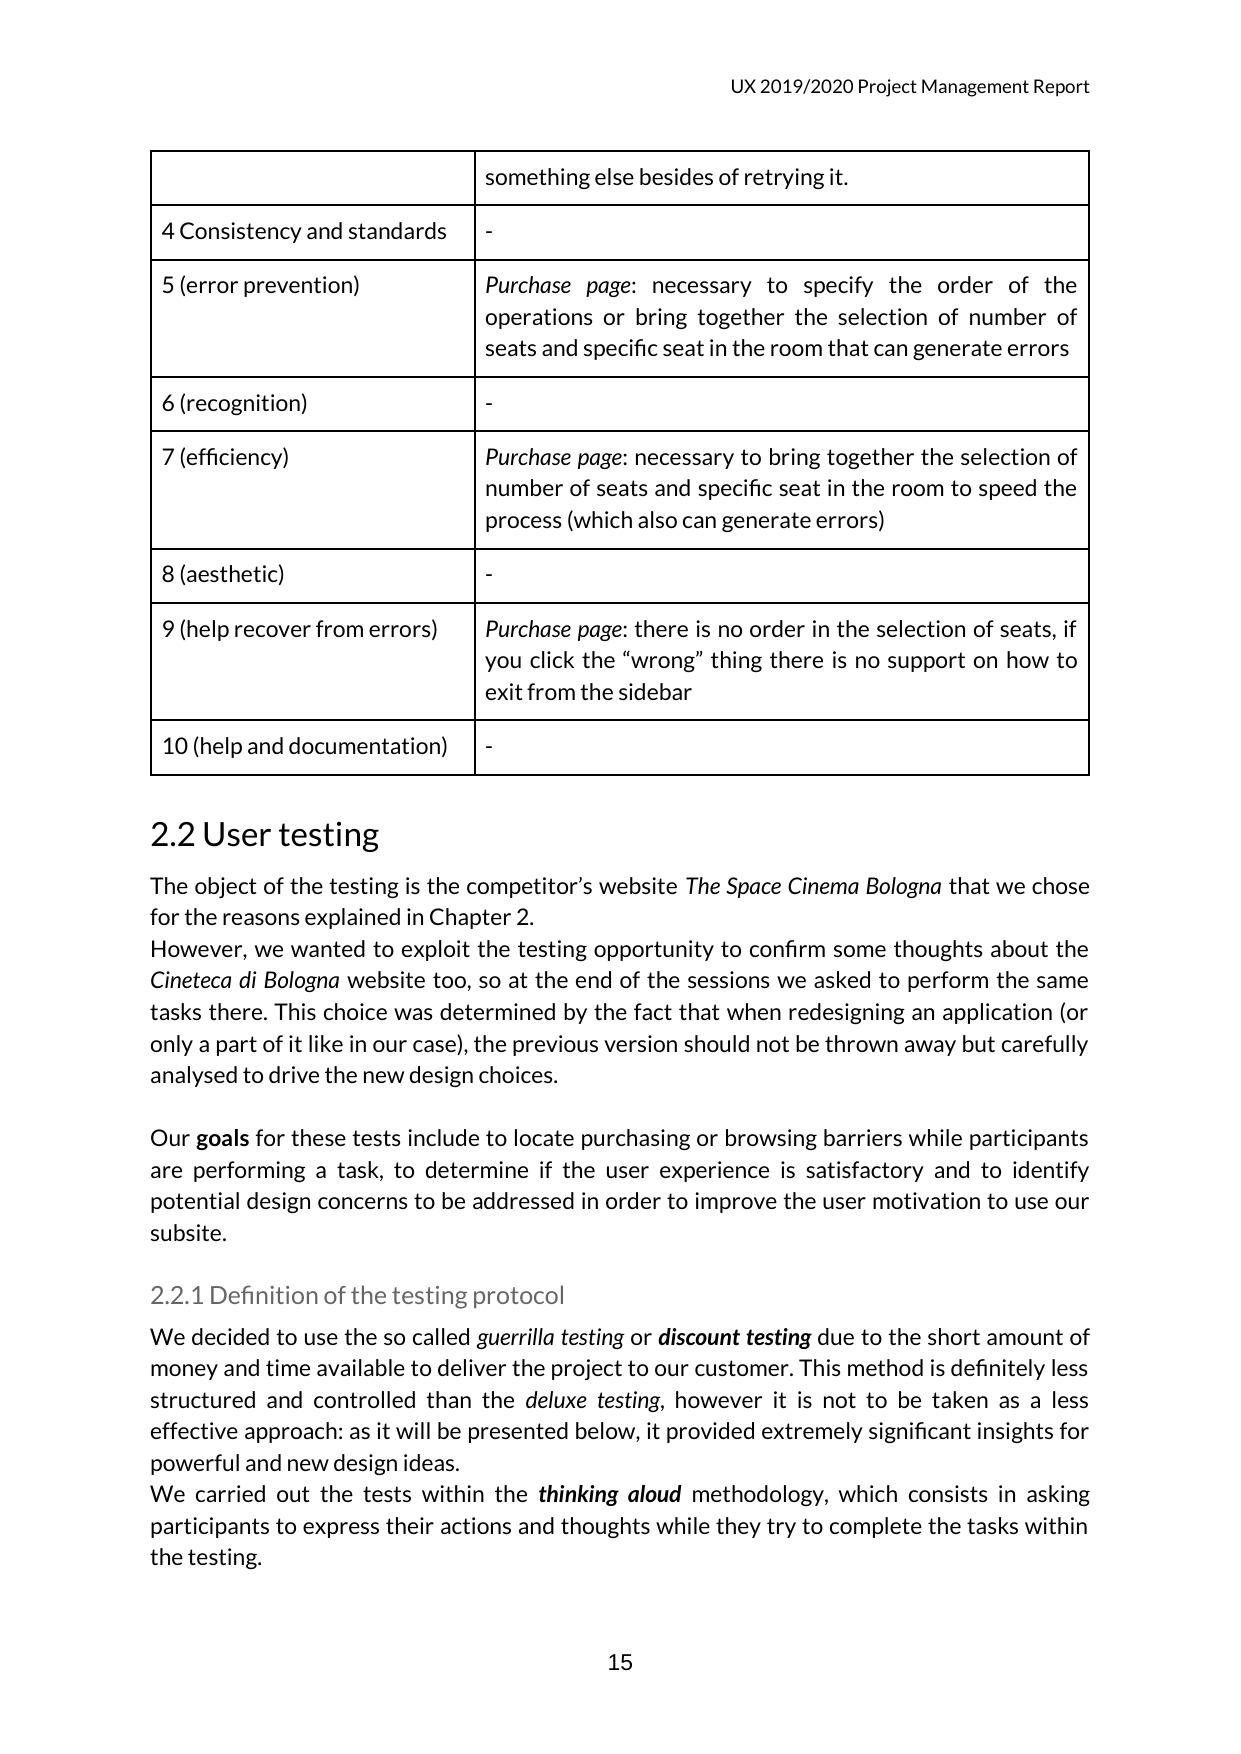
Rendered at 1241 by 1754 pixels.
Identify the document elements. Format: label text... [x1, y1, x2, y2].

text However, we wanted to exploit the testing opportunity to confirm some thoughts about the Cineteca di Bologna website too, so at the end of the sessions we asked to perform the same tasks there. This choice was determined by the fact that when redesigning an application (or only a part of it like in our case), the previous version should not be thrown away but carefully analysed to drive the new design choices. [150, 935, 1090, 1088]
text The object of the testing is the competitor’s website The Space Cinema Bologna that we chose for the reasons explained in Chapter 2. [150, 872, 1090, 931]
table_cell Purchase page: necessary to specify the order of the operations or bring together the selection of number of seats and specific seat in the room that can generate errors [476, 261, 1088, 376]
table_cell 5 (error prevention) [152, 261, 474, 376]
table_cell Purchase page: there is no order in the selection of seats, if you click the “wrong” thing there is no support on how to exit from the sidebar [476, 604, 1088, 719]
table_cell 9 (help recover from errors) [152, 604, 474, 719]
table_cell 8 (aesthetic) [152, 550, 474, 602]
table_cell - [476, 378, 1088, 430]
table_cell - [476, 721, 1088, 773]
table_cell 7 (efficiency) [152, 432, 474, 548]
table_cell - [476, 206, 1088, 258]
table_cell 4 Consistency and standards [152, 206, 474, 258]
subtitle 2.2 User testing [150, 813, 1090, 853]
text Our goals for these tests include to locate purchasing or browsing barriers while participants are performing a task, to determine if the user experience is satisfactory and to identify potential design concerns to be addressed in order to improve the user motivation to use our subsite. [150, 1124, 1090, 1246]
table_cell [476, 152, 1088, 204]
table_cell 10 (help and documentation) [152, 721, 474, 773]
subtitle 2.2.1 Definition of the testing protocol [150, 1279, 1090, 1309]
table_cell 6 (recognition) [152, 378, 474, 430]
text We carried out the tests within the thinking aloud methodology, which consists in asking participants to express their actions and thoughts while they try to complete the tasks within the testing. [150, 1480, 1090, 1571]
table_cell Purchase page: necessary to bring together the selection of number of seats and specific seat in the room to speed the process (which also can generate errors) [476, 432, 1088, 548]
text We decided to use the so called guerrilla testing or discount testing due to the short amount of money and time available to deliver the project to our customer. This method is definitely less structured and controlled than the deluxe testing, however it is not to be taken as a less effective approach: as it will be presented below, it provided extremely significant insights for powerful and new design ideas. [150, 1322, 1090, 1476]
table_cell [152, 152, 474, 204]
table_cell - [476, 550, 1088, 602]
